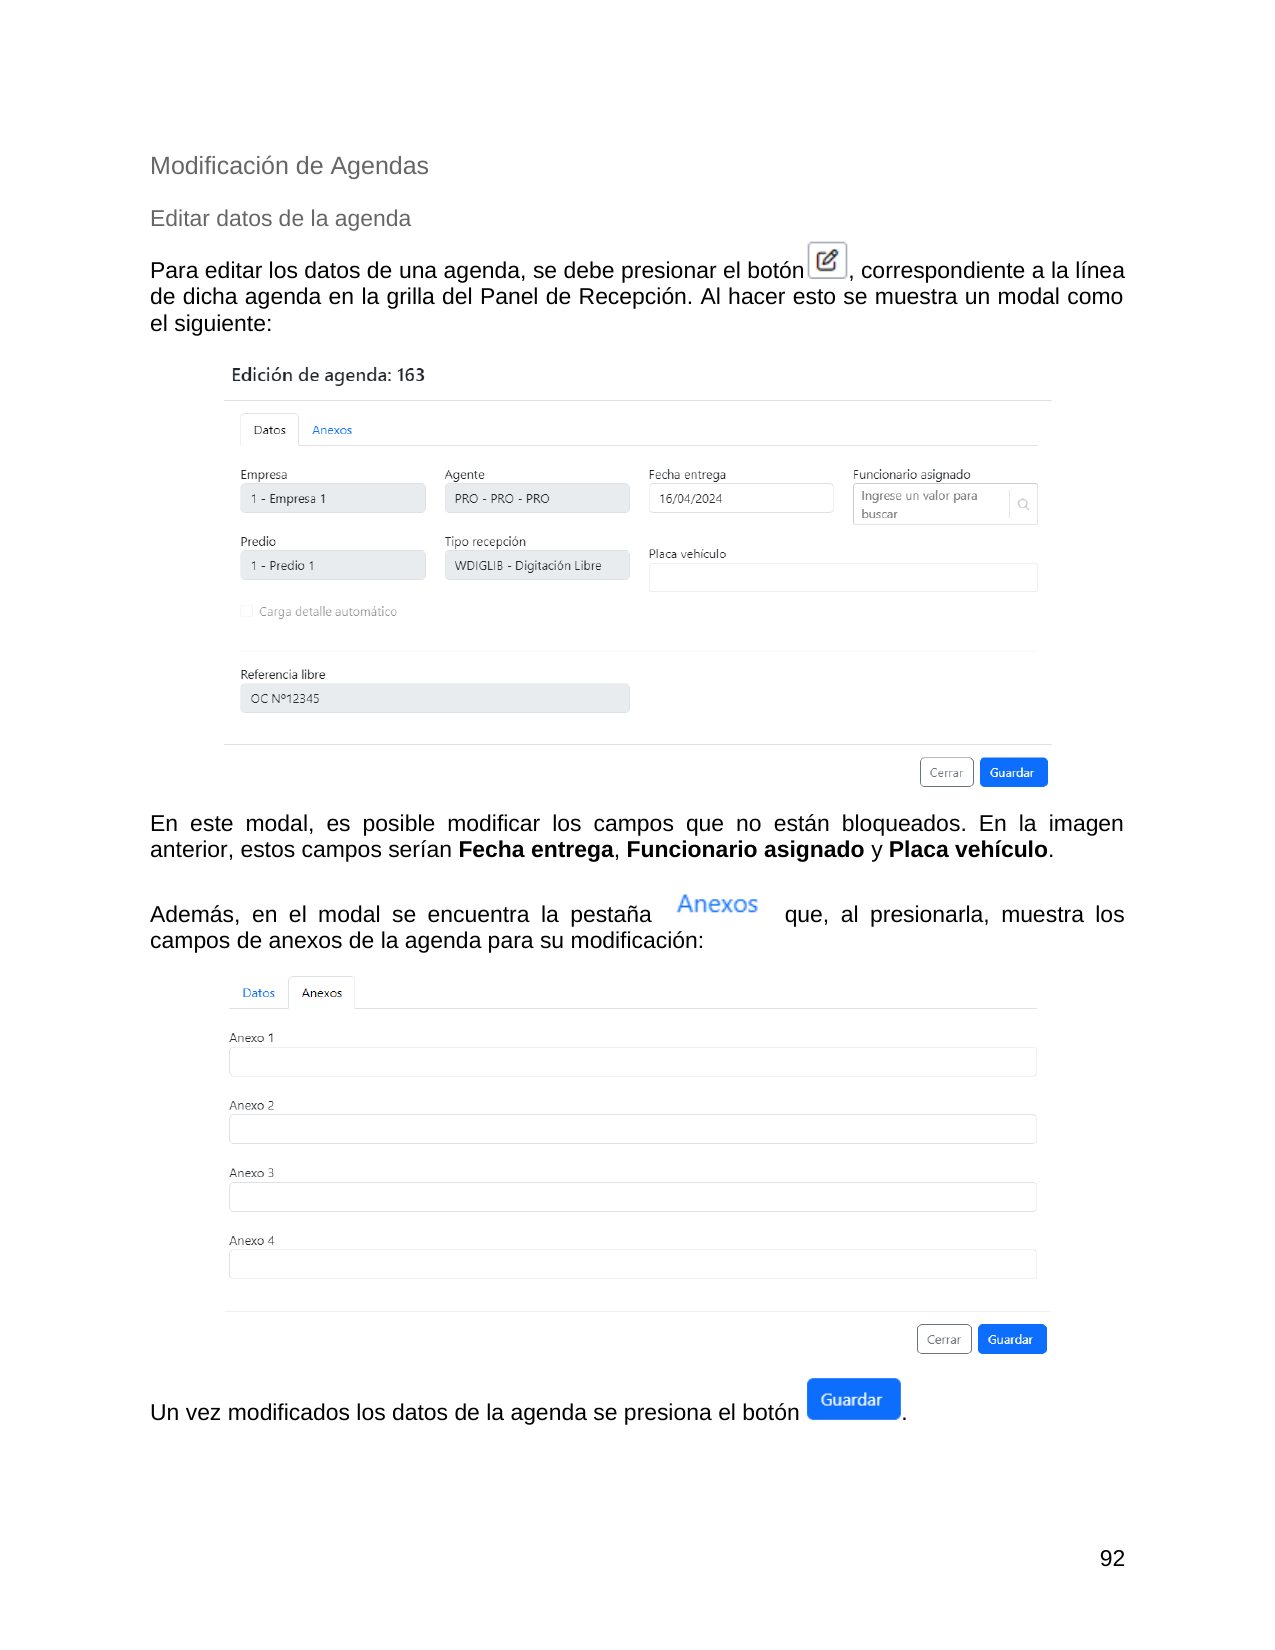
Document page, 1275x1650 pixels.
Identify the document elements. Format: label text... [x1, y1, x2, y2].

picture [805, 239, 848, 279]
subtitle Modificación de Agendas [150, 151, 1125, 180]
picture [663, 883, 774, 922]
picture [223, 356, 1052, 789]
text Para editar los datos de una agenda, se debe presionar el botón, correspondiente a la línea de dicha agenda en la grilla del Panel de Recepción. Al hacer esto se muestra un modal como el siguiente: [150, 240, 1125, 336]
text Un vez modificados los datos de la agenda se presiona el botón . [150, 1377, 1125, 1426]
text Además, en el modal se encuentra la pestaña que, al presionarla, muestra los campos de anexos de la agenda para su modificación: [150, 883, 1125, 953]
text En este modal, es posible modificar los campos que no están bloqueados. En la imagen anterior, estos campos serían Fecha entrega, Funcionario asignado y Placa vehículo. [150, 809, 1125, 862]
picture [224, 974, 1051, 1356]
subtitle Editar datos de la agenda [150, 205, 1125, 231]
picture [806, 1376, 902, 1421]
